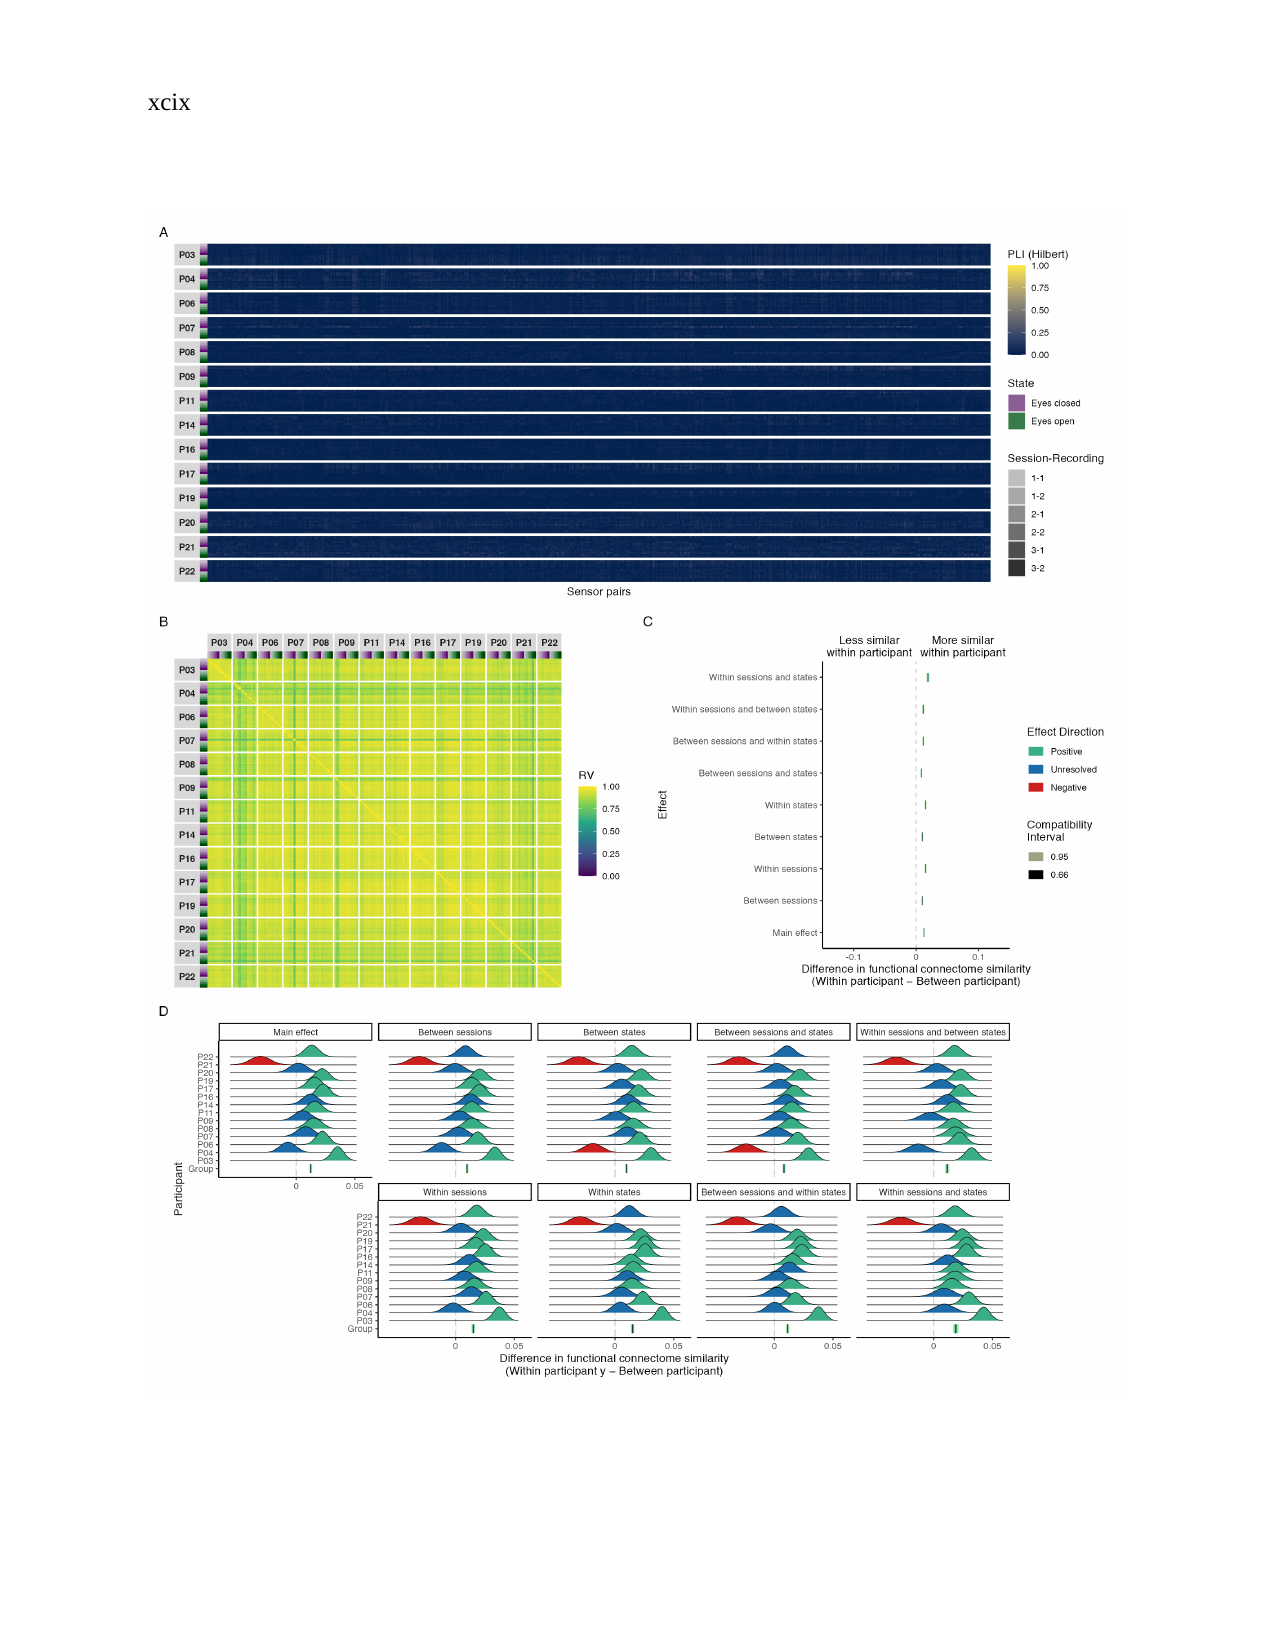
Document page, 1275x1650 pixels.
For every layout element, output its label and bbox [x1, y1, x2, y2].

picture [147, 215, 1127, 1394]
